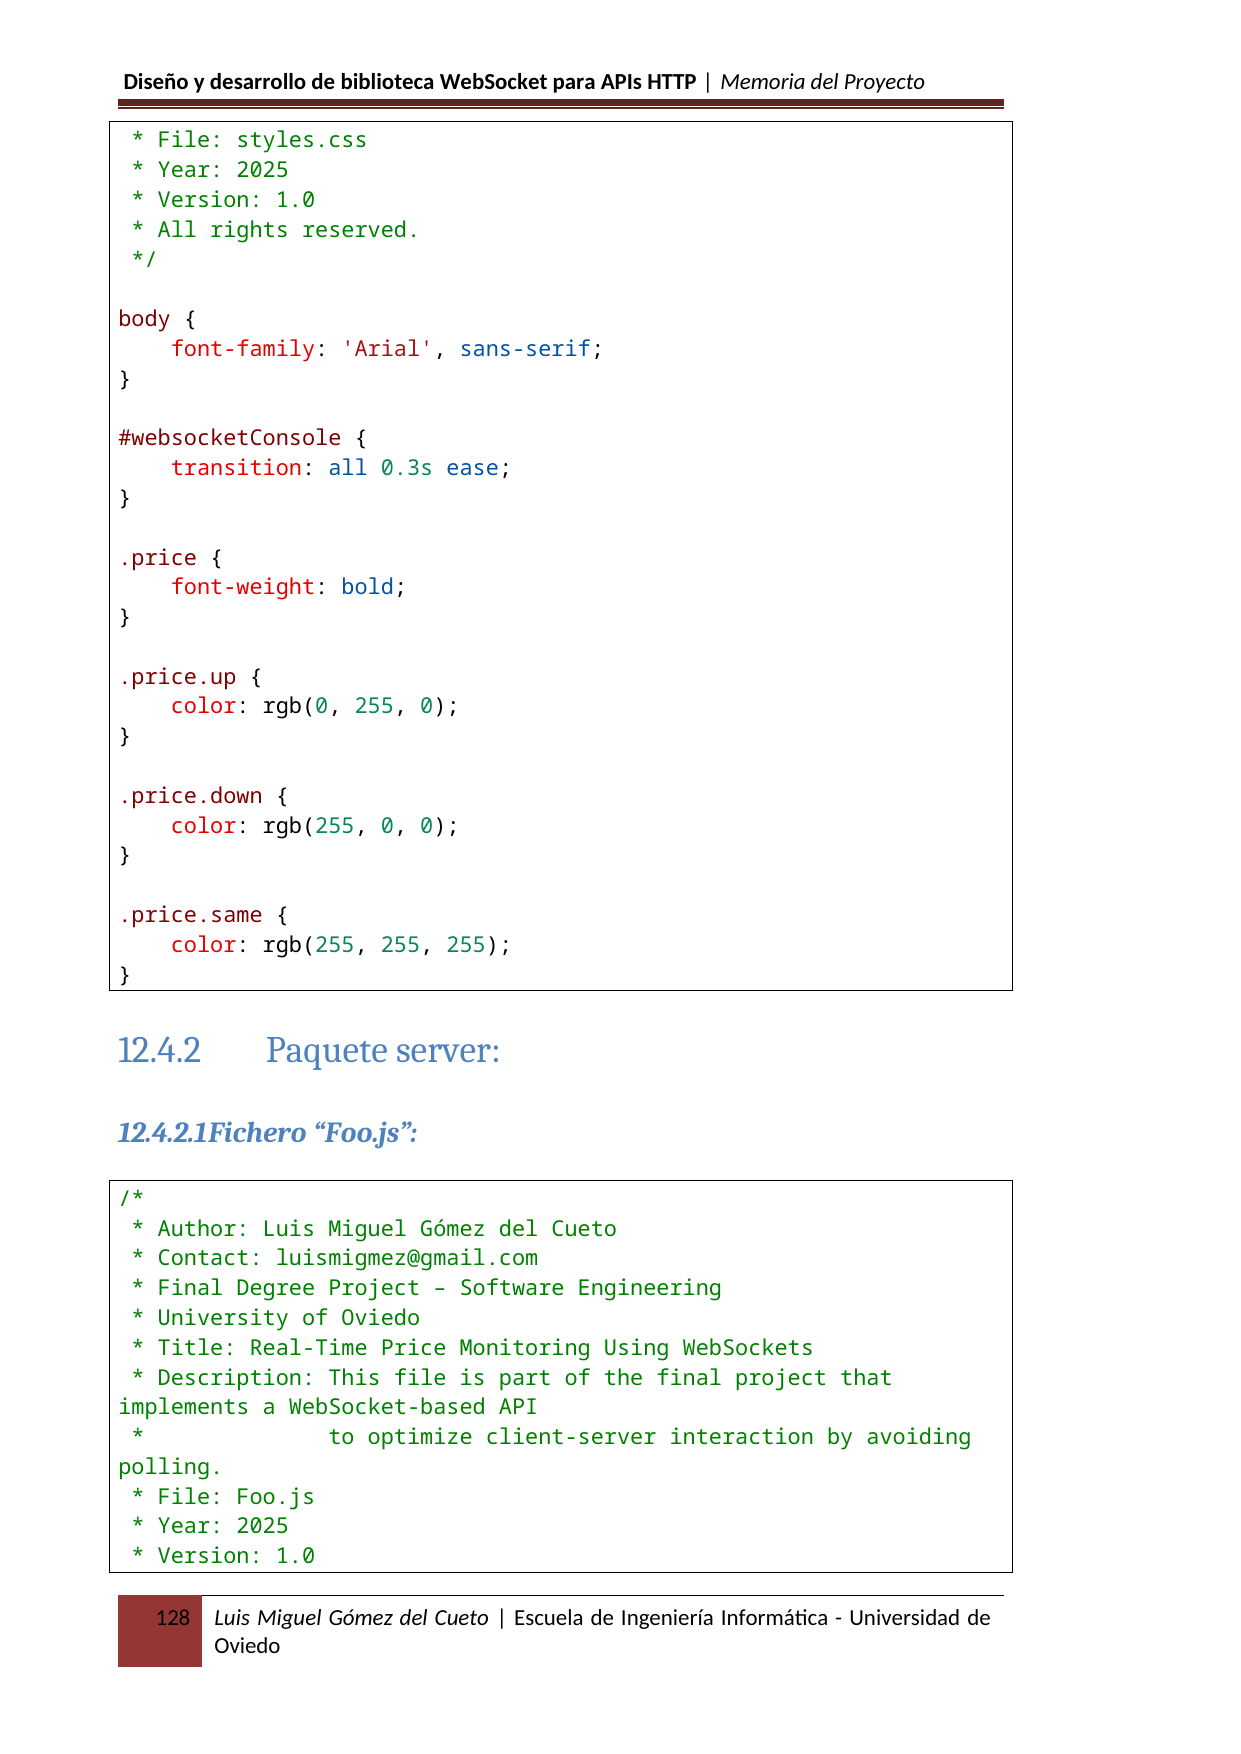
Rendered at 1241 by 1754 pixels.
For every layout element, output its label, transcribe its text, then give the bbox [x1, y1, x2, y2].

text color: rgb(255, 255, 255); [118, 929, 1004, 955]
text .price.up { [118, 661, 1004, 690]
text } [110, 955, 1012, 990]
text .price { [118, 541, 1004, 571]
text #websocketConsole { [118, 422, 1004, 452]
text * Version: 1.0 [110, 1537, 1012, 1572]
text } [118, 720, 1004, 750]
text * Year: 2025 [118, 1510, 1004, 1537]
text * Year: 2025 [118, 154, 1004, 184]
text /* [110, 1181, 1012, 1212]
text font-family: 'Arial', sans-serif; [118, 333, 1004, 363]
text } [118, 482, 1004, 512]
text * Author: Luis Miguel Gómez del Cueto [118, 1212, 1004, 1242]
text * File: styles.css [110, 122, 1012, 154]
text body { [118, 303, 1004, 333]
text * Description: This file is part of the final project that implements a WebSocket-based API [118, 1361, 1004, 1421]
text .price.same { [118, 899, 1004, 929]
text } [118, 363, 1004, 392]
text } [118, 839, 1004, 869]
text * All rights reserved. [118, 214, 1004, 243]
text color: rgb(255, 0, 0); [118, 809, 1004, 839]
text * Version: 1.0 [118, 184, 1004, 214]
text * Contact: luismigmez@gmail.com [118, 1242, 1004, 1272]
text * to optimize client-server interaction by avoiding polling. [118, 1421, 1004, 1481]
text } [118, 601, 1004, 631]
text */ [118, 243, 1004, 273]
text font-weight: bold; [118, 571, 1004, 601]
text transition: all 0.3s ease; [118, 452, 1004, 482]
text .price.down { [118, 780, 1004, 809]
text * File: Foo.js [118, 1481, 1004, 1510]
text color: rgb(0, 255, 0); [118, 690, 1004, 720]
subtitle Fichero “Foo.js”: [118, 1116, 1004, 1149]
subtitle Paquete server: [118, 1029, 1004, 1072]
text * Final Degree Project – Software Engineering [118, 1272, 1004, 1302]
text * University of Oviedo [118, 1302, 1004, 1332]
text * Title: Real-Time Price Monitoring Using WebSockets [118, 1332, 1004, 1361]
